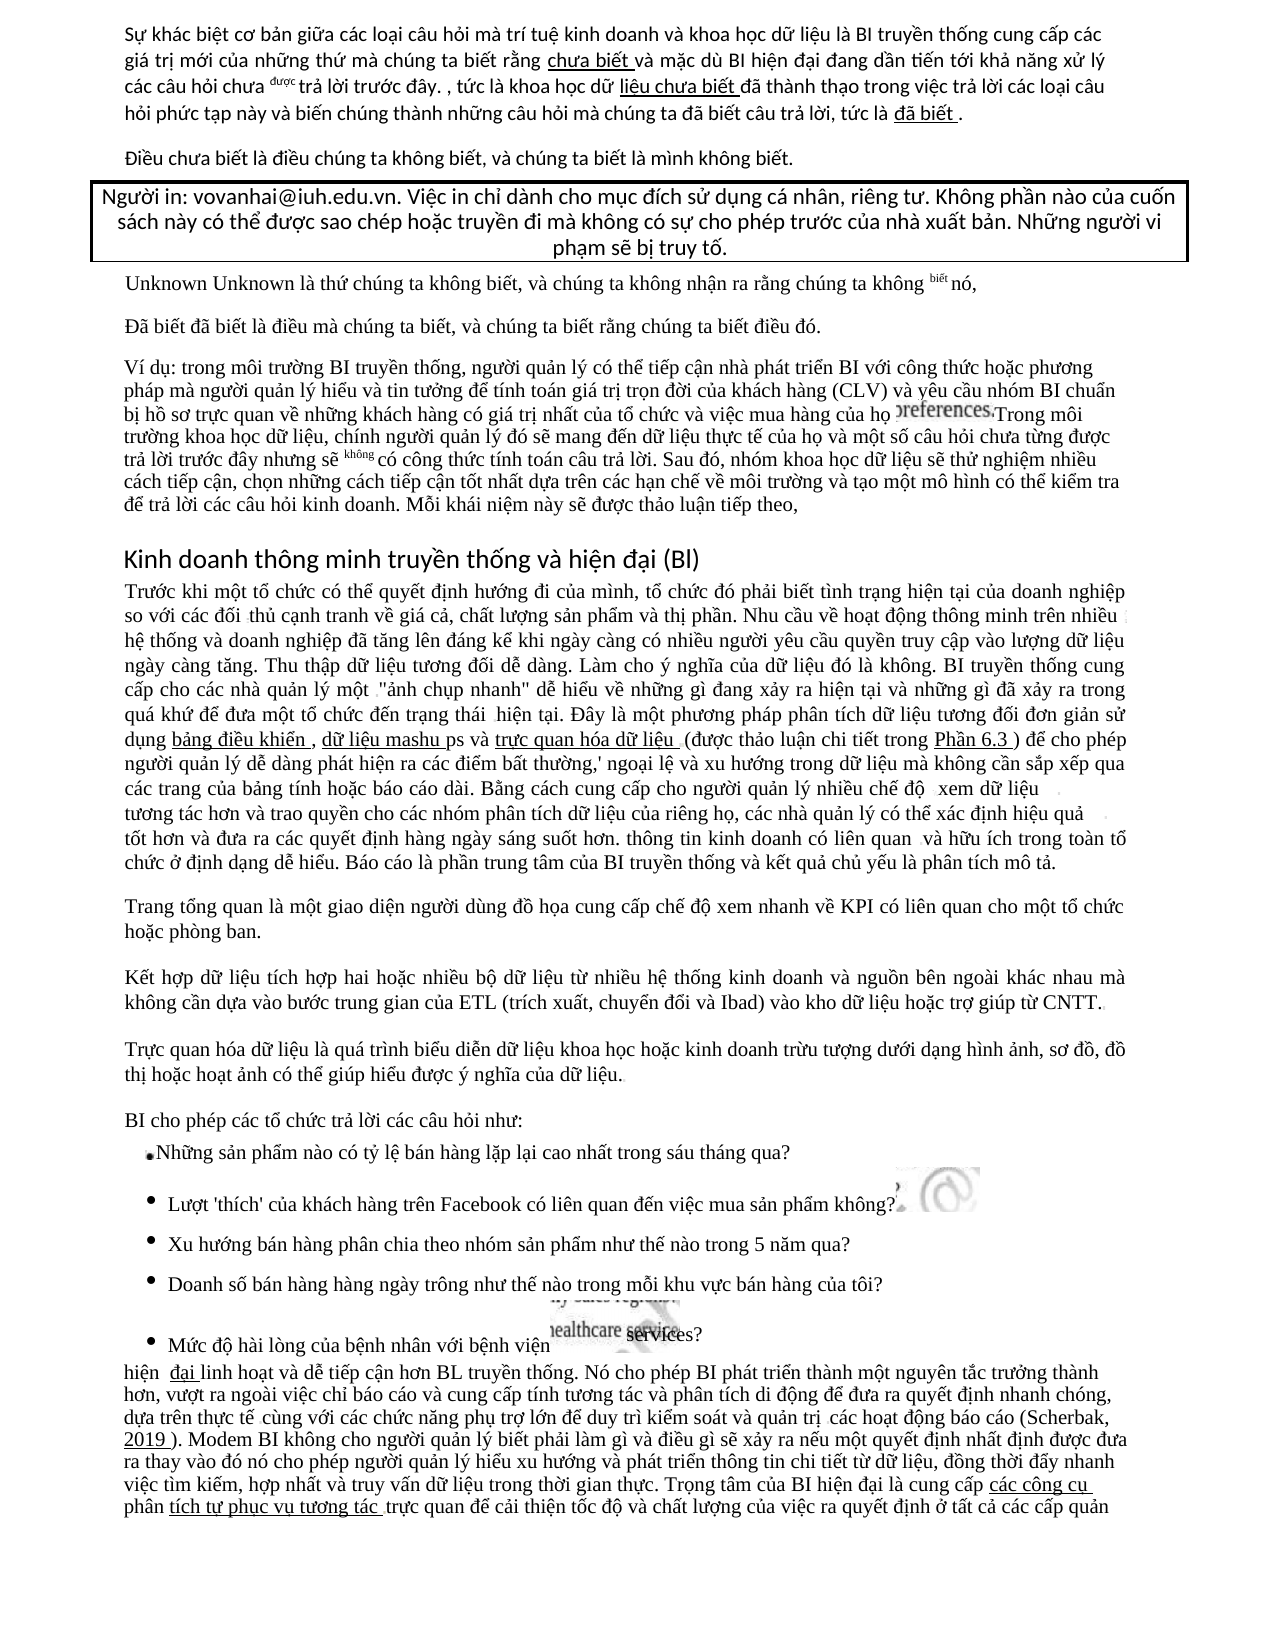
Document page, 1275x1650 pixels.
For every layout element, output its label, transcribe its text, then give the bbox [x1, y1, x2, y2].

text Trực quan hóa dữ liệu là quá trình biểu diễn dữ liệu khoa học hoặc kinh doanh trừu tượng dưới dạng hình ảnh, sơ đồ, đồ thị hoặc hoạt ảnh có thể giúp hiểu được ý nghĩa của dữ liệu. [124, 1037, 1127, 1086]
text BI cho phép các tổ chức trả lời các câu hỏi như: [124, 1108, 1127, 1132]
list Xu hướng bán hàng phân chia theo nhóm sản phẩm như thế nào trong 5 năm qua? [145, 1221, 1127, 1259]
list Doanh số bán hàng hàng ngày trông như thế nào trong mỗi khu vực bán hàng của tôi? [145, 1261, 1127, 1299]
text Kết hợp dữ liệu tích hợp hai hoặc nhiều bộ dữ liệu từ nhiều hệ thống kinh doanh và nguồn bên ngoài khác nhau mà không cần dựa vào bước trung gian của ETL (trích xuất, chuyển đổi và Ibad) vào kho dữ liệu hoặc trợ giúp từ CNTT. [124, 965, 1127, 1014]
text Đã biết đã biết là điều mà chúng ta biết, và chúng ta biết rằng chúng ta biết điều đó. [124, 314, 1127, 338]
picture [896, 400, 995, 422]
text Trang tổng quan là một giao diện người dùng đồ họa cung cấp chế độ xem nhanh về KPI có liên quan cho một tổ chức hoặc phòng ban. [124, 894, 1127, 943]
text Sự khác biệt cơ bản giữa các loại câu hỏi mà trí tuệ kinh doanh và khoa học dữ liệu là BI truyền thống cung cấp các giá trị mới của những thứ mà chúng ta biết rằng chưa biết và mặc dù BI hiện đại đang dần tiến tới khả năng xử lý các câu hỏi chưa được trả lời trước đây. , tức là khoa học dữ liệu chưa biết đã thành thạo trong việc trả lời các loại câu hỏi phức tạp này và biến chúng thành những câu hỏi mà chúng ta đã biết câu trả lời, tức là đã biết . [124, 21, 1106, 125]
picture [895, 1167, 980, 1212]
list Lượt 'thích' của khách hàng trên Facebook có liên quan đến việc mua sản phẩm không? [145, 1168, 1127, 1219]
text Trước khi một tổ chức có thể quyết định hướng đi của mình, tổ chức đó phải biết tình trạng hiện tại của doanh nghiệp so với các đối thủ cạnh tranh về giá cả, chất lượng sản phẩm và thị phần. Nhu cầu về hoạt động thông minh trên nhiều hệ thống và doanh nghiệp đã tăng lên đáng kể khi ngày càng có nhiều người yêu cầu quyền truy cập vào lượng dữ liệu ngày càng tăng. Thu thập dữ liệu tương đối dễ dàng. Làm cho ý nghĩa của dữ liệu đó là không. BI truyền thống cung cấp cho các nhà quản lý một "ảnh chụp nhanh" dễ hiểu về những gì đang xảy ra hiện tại và những gì đã xảy ra trong quá khứ để đưa một tổ chức đến trạng thái hiện tại. Đây là một phương pháp phân tích dữ liệu tương đối đơn giản sử dụng bảng điều khiển , dữ liệu mashu ps và trực quan hóa dữ liệu (được thảo luận chi tiết trong Phần 6.3 ) để cho phép người quản lý dễ dàng phát hiện ra các điểm bất thường,' ngoại lệ và xu hướng trong dữ liệu mà không cần sắp xếp qua các trang của bảng tính hoặc báo cáo dài. Bằng cách cung cấp cho người quản lý nhiều chế độ xem dữ liệu tương tác hơn và trao quyền cho các nhóm phân tích dữ liệu của riêng họ, các nhà quản lý có thể xác định hiệu quả tốt hơn và đưa ra các quyết định hàng ngày sáng suốt hơn. thông tin kinh doanh có liên quan và hữu ích trong toàn tổ chức ở định dạng dễ hiểu. Báo cáo là phần trung tâm của BI truyền thống và kết quả chủ yếu là phân tích mô tả. [124, 578, 1127, 874]
text Ví dụ: trong môi trường BI truyền thống, người quản lý có thể tiếp cận nhà phát triển BI với công thức hoặc phương pháp mà người quản lý hiểu và tin tưởng để tính toán giá trị trọn đời của khách hàng (CLV) và yêu cầu nhóm BI chuẩn bị hồ sơ trực quan về những khách hàng có giá trị nhất của tổ chức và việc mua hàng của họ Trong môi trường khoa học dữ liệu, chính người quản lý đó sẽ mang đến dữ liệu thực tế của họ và một số câu hỏi chưa từng được trả lời trước đây nhưng sẽ không có công thức tính toán câu trả lời. Sau đó, nhóm khoa học dữ liệu sẽ thử nghiệm nhiều cách tiếp cận, chọn những cách tiếp cận tốt nhất dựa trên các hạn chế về môi trường và tạo một mô hình có thể kiểm tra để trả lời các câu hỏi kinh doanh. Mỗi khái niệm này sẽ được thảo luận tiếp theo, [123, 357, 1128, 516]
picture [145, 1150, 156, 1160]
text Người in: vovanhai@iuh.edu.vn. Việc in chỉ dành cho mục đích sử dụng cá nhân, riêng tư. Không phần nào của cuốn sách này có thể được sao chép hoặc truyền đi mà không có sự cho phép trước của nhà xuất bản. Những người vi phạm sẽ bị truy tố. [93, 184, 1186, 261]
text Điều chưa biết là điều chúng ta không biết, và chúng ta biết là mình không biết. [124, 145, 1127, 171]
picture [550, 1300, 680, 1353]
subtitle Kinh doanh thông minh truyền thống và hiện đại (Bl) [123, 542, 1184, 575]
text Unknown Unknown là thứ chúng ta không biết, và chúng ta không nhận ra rằng chúng ta không biết nó, [125, 271, 1127, 295]
text Những sản phẩm nào có tỷ lệ bán hàng lặp lại cao nhất trong sáu tháng qua? [145, 1140, 1127, 1167]
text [123, 1362, 1128, 1518]
list Mức độ hài lòng của bệnh nhân với bệnh viện [145, 1301, 1127, 1360]
